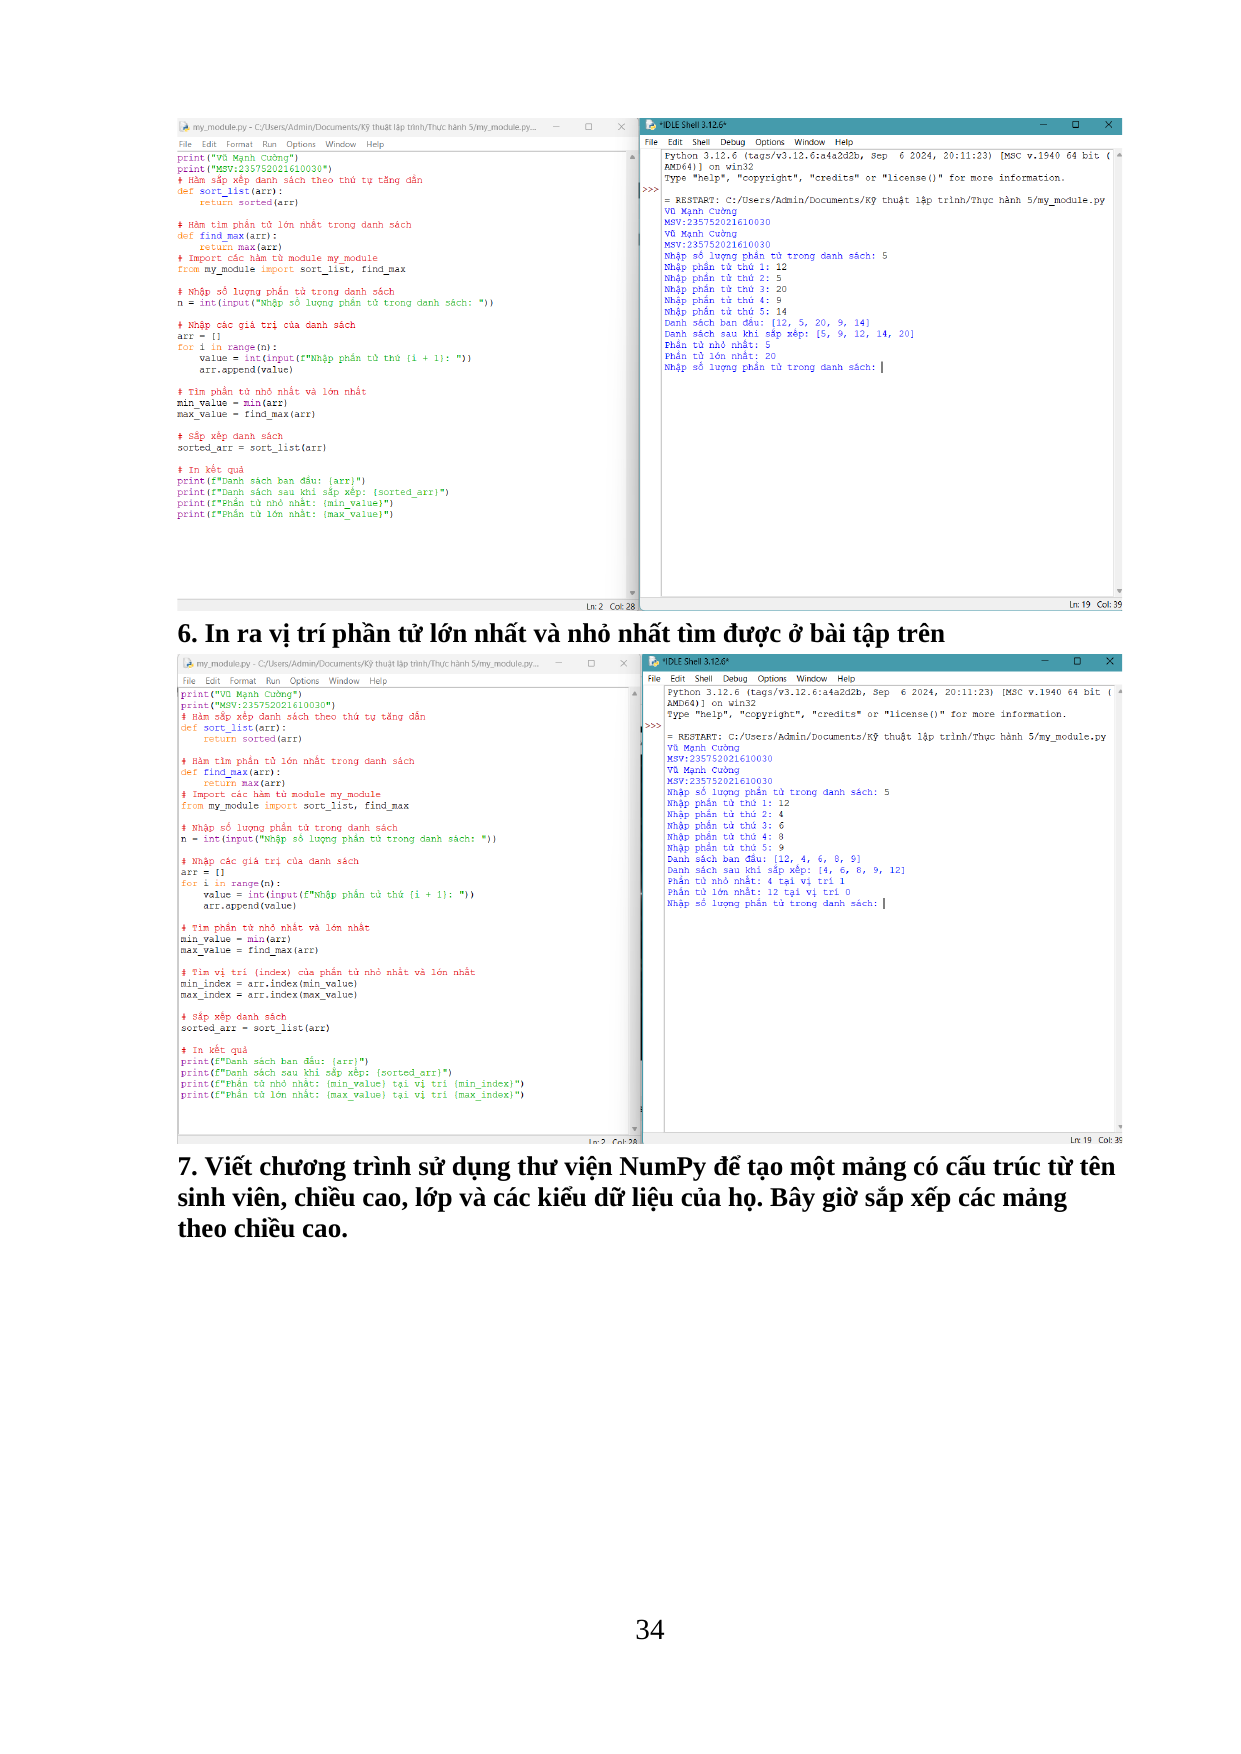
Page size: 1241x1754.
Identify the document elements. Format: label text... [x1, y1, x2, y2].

picture [177, 118, 1123, 611]
picture [177, 654, 1123, 1144]
text 6. In ra vị trí phần tử lớn nhất và nhỏ nhất tìm được ở bài tập trên [177, 617, 1122, 648]
text 7. Viết chương trình sử dụng thư viện NumPy để tạo một mảng có cấu trúc từ tên sinh viên, chiều cao, lớp và các kiểu dữ liệu của họ. Bây giờ sắp xếp các mảng theo chiều cao. [177, 1150, 1122, 1243]
